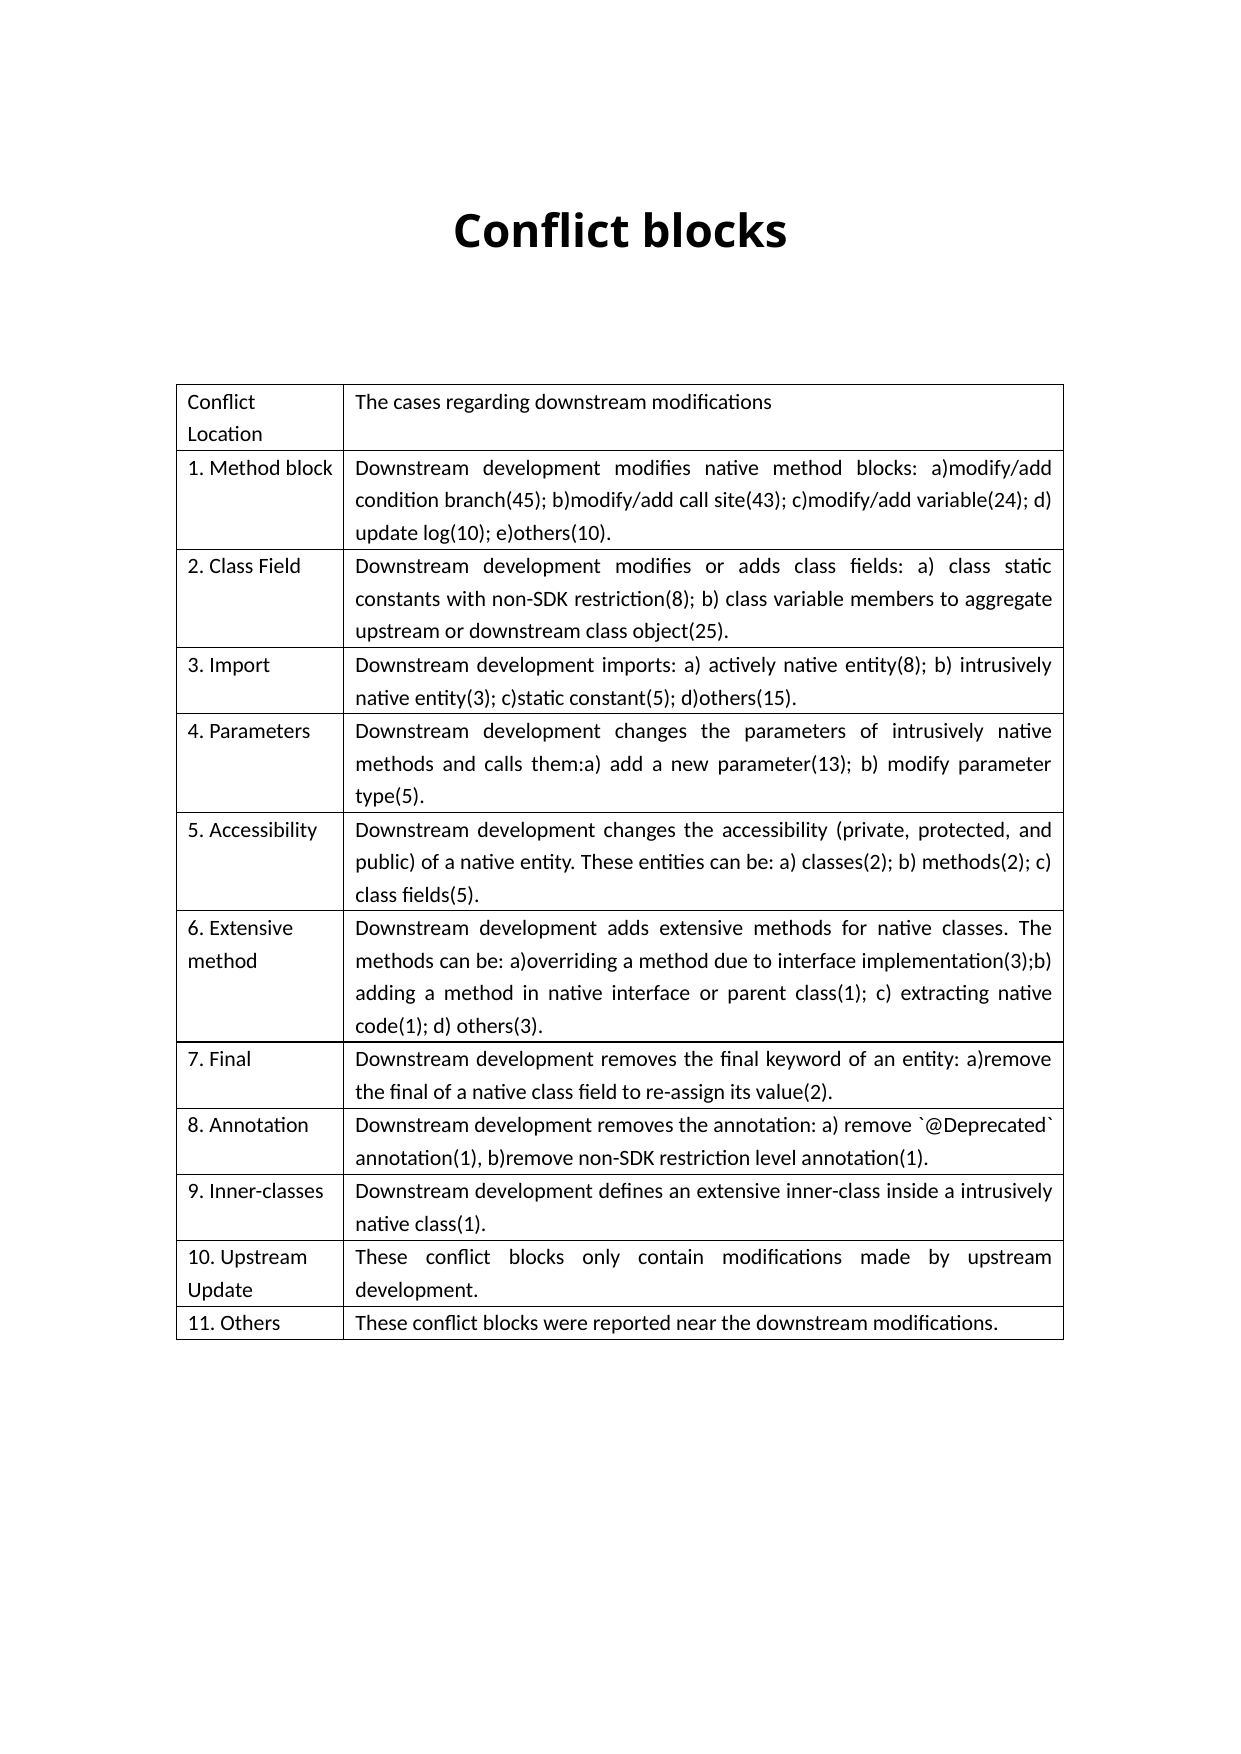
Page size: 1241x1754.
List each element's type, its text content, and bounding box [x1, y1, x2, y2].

table_cell Class Field [177, 550, 343, 647]
table_cell Parameters [177, 714, 343, 812]
table_cell Downstream development imports: a) actively native entity(8); b) intrusively native entity(3); c)static constant(5); d)others(15). [344, 648, 1063, 713]
table_header The cases regarding downstream modifications [344, 385, 1063, 450]
table_cell Downstream development adds extensive methods for native classes. The methods can be: a)overriding a method due to interface implementation(3);b) adding a method in native interface or parent class(1); c) extracting native code(1); d) others(3). [344, 911, 1063, 1041]
table_cell Downstream development removes the final keyword of an entity: a)remove the final of a native class field to re-assign its value(2). [344, 1043, 1063, 1107]
table_cell Accessibility [177, 813, 343, 910]
table_cell Import [177, 648, 343, 713]
table_cell Downstream development defines an extensive inner-class inside a intrusively native class(1). [344, 1175, 1063, 1239]
table_cell Downstream development changes the parameters of intrusively native methods and calls them:a) add a new parameter(13); b) modify parameter type(5). [344, 714, 1063, 812]
table_cell These conflict blocks were reported near the downstream modifications. [344, 1307, 1063, 1339]
table_cell Downstream development changes the accessibility (private, protected, and public) of a native entity. These entities can be: a) classes(2); b) methods(2); c) class fields(5). [344, 813, 1063, 910]
table_cell Extensive method [177, 911, 343, 1041]
table_cell Downstream development modifies native method blocks: a)modify/add condition branch(45); b)modify/add call site(43); c)modify/add variable(24); d) update log(10); e)others(10). [344, 451, 1063, 549]
table_cell Upstream Update [177, 1241, 343, 1306]
table_header Conflict Location [177, 385, 343, 450]
table_cell Downstream development removes the annotation: a) remove `@Deprecated` annotation(1), b)remove non-SDK restriction level annotation(1). [344, 1109, 1063, 1173]
table_cell Method block [177, 451, 343, 549]
table_cell These conflict blocks only contain modifications made by upstream development. [344, 1241, 1063, 1306]
table_cell Annotation [177, 1109, 343, 1173]
table_cell Inner-classes [177, 1175, 343, 1239]
subtitle Conflict blocks [187, 197, 1053, 262]
table_cell Downstream development modifies or adds class fields: a) class static constants with non-SDK restriction(8); b) class variable members to aggregate upstream or downstream class object(25). [344, 550, 1063, 647]
table_cell Final [177, 1043, 343, 1107]
table_cell Others [177, 1307, 343, 1339]
